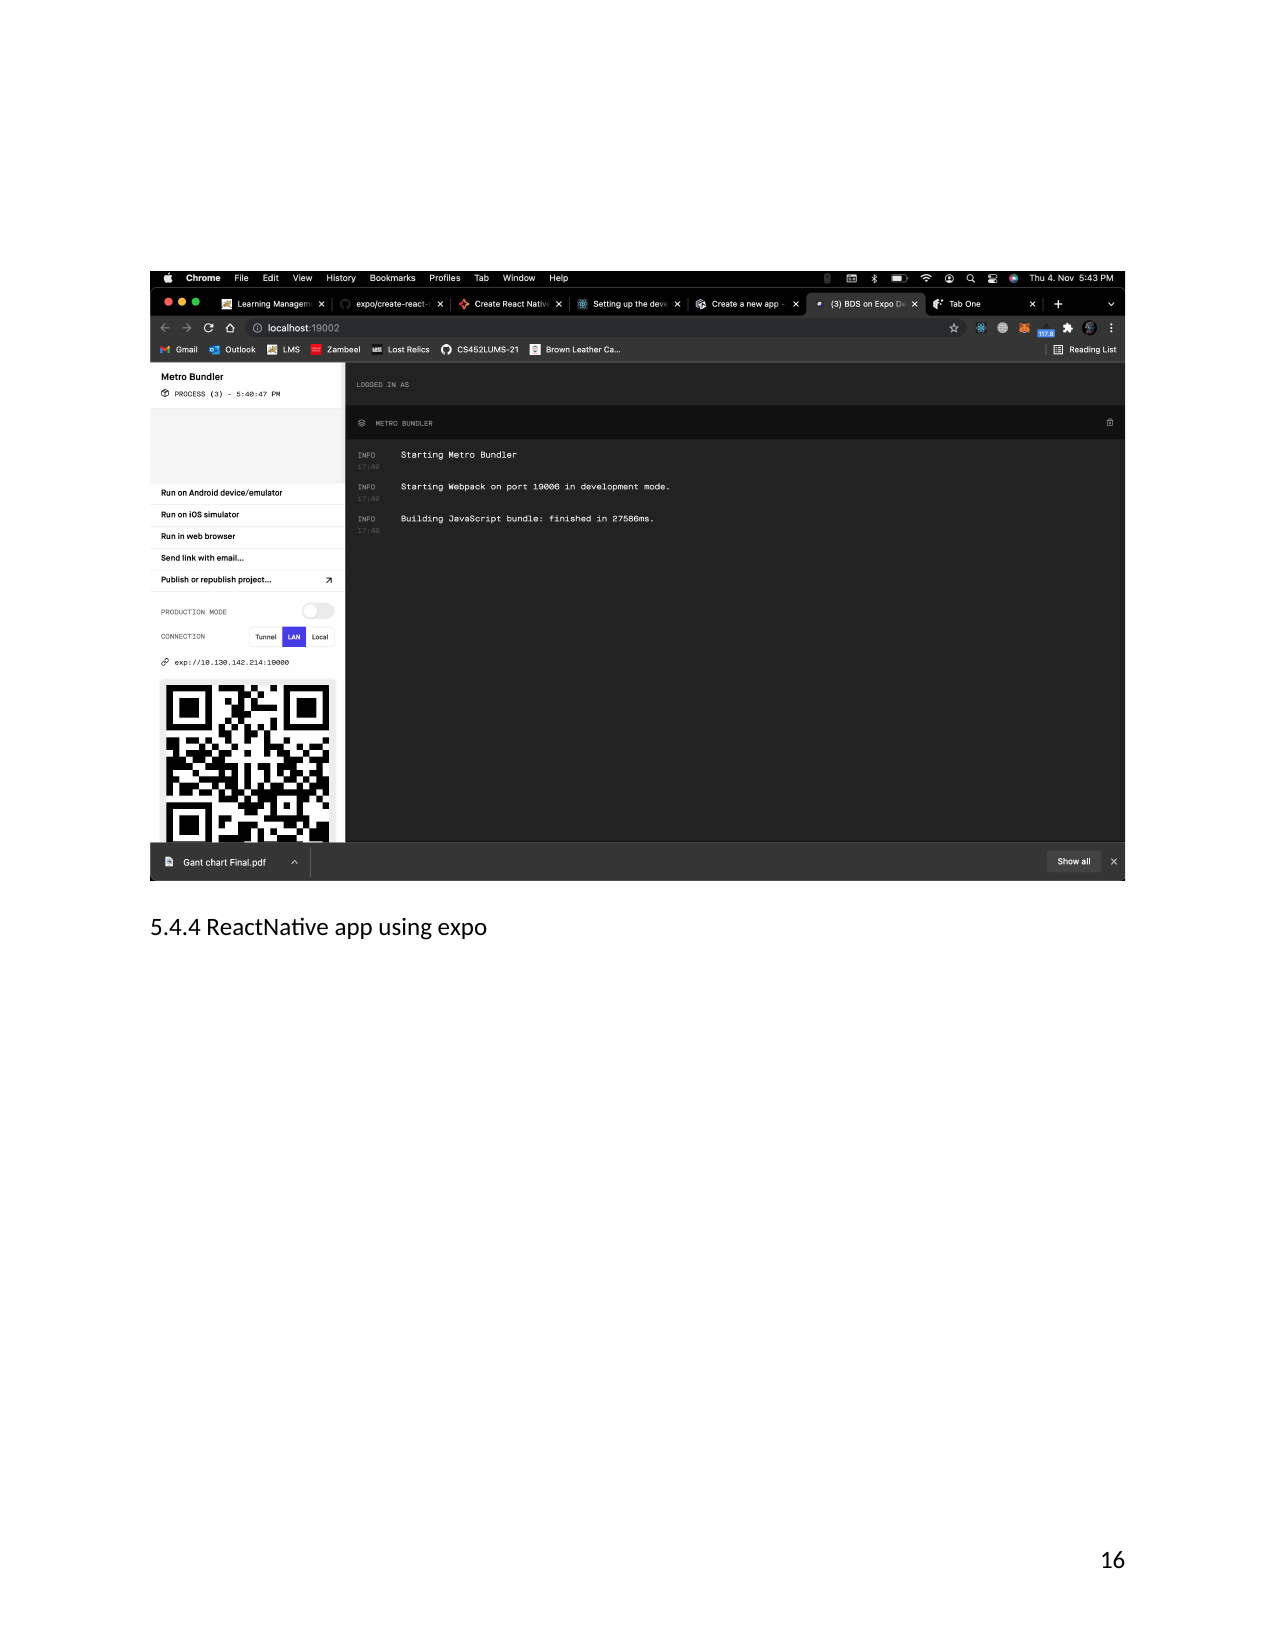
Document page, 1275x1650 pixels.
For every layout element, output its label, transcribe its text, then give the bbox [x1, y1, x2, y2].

text 5.4.4 ReactNative app using expo [150, 911, 1125, 941]
picture [150, 271, 1125, 881]
